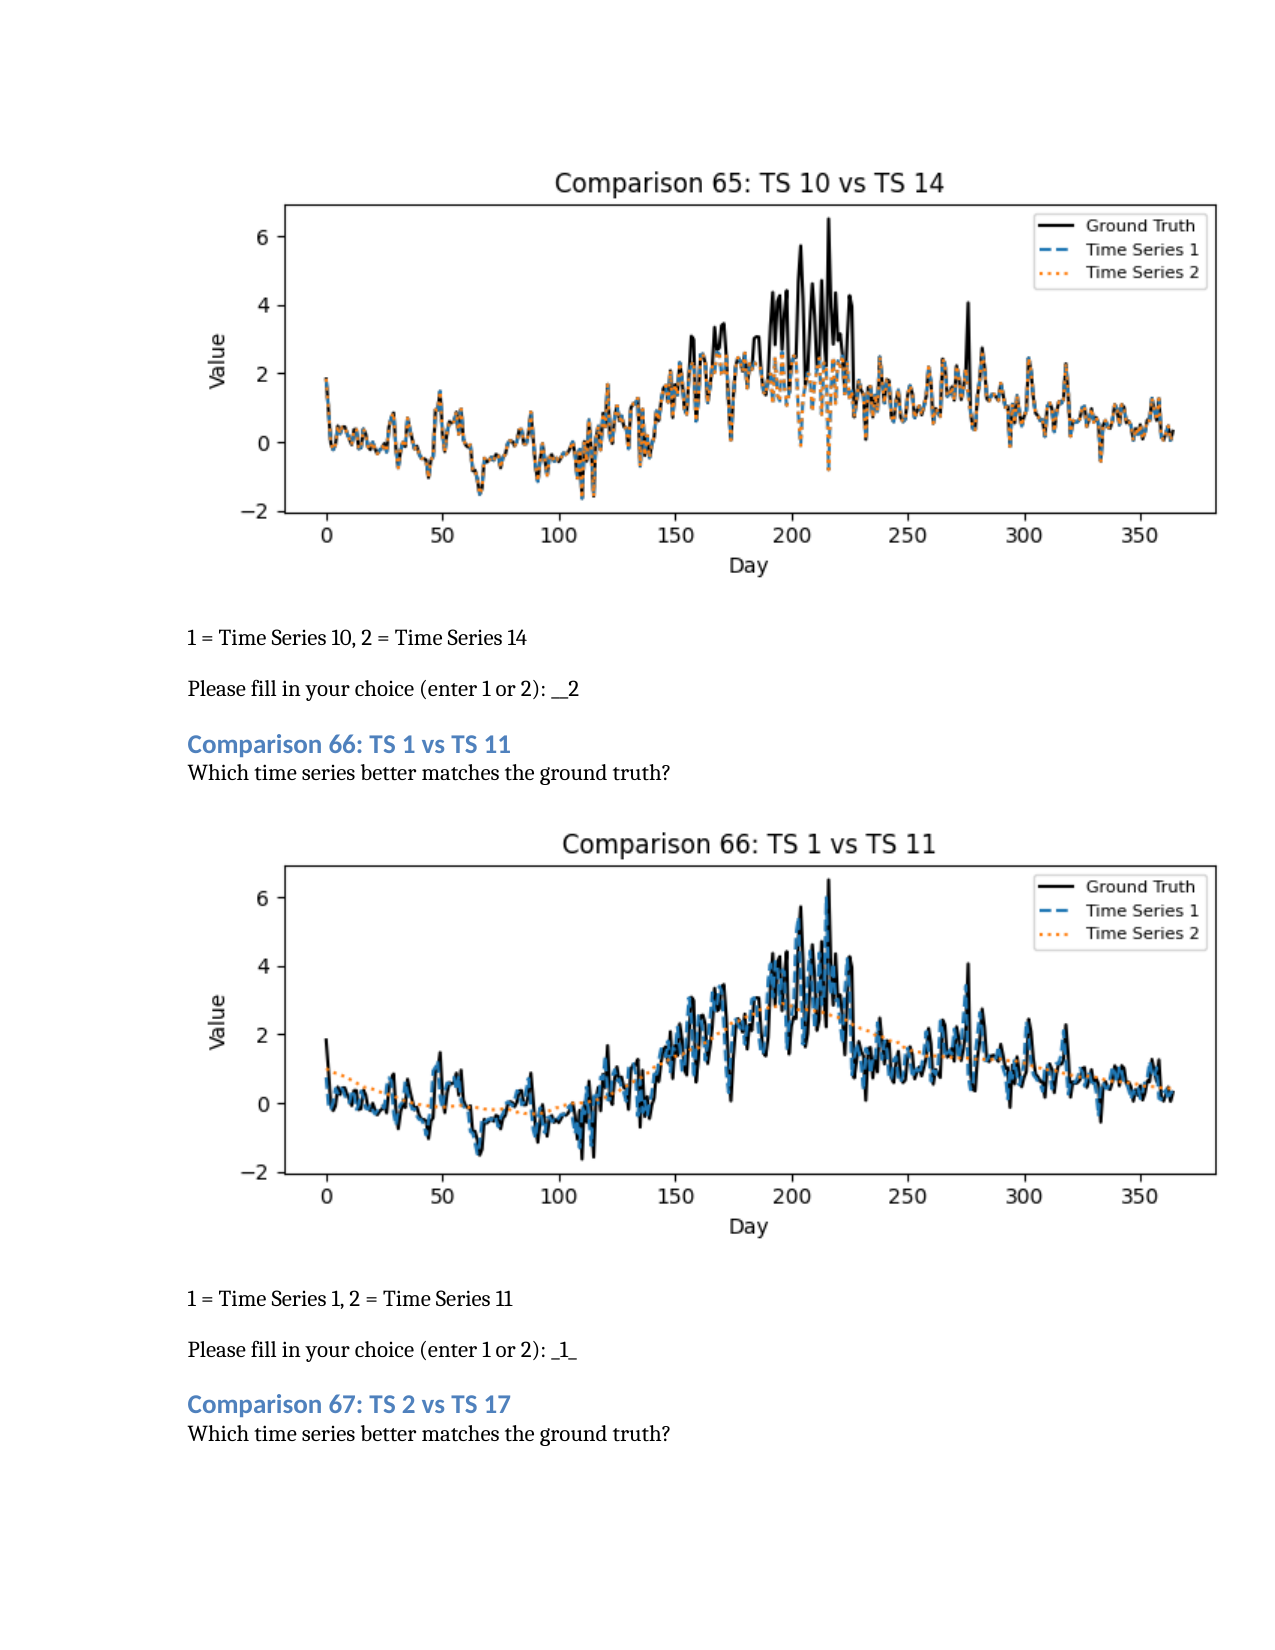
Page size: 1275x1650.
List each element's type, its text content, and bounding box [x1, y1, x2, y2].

subtitle Comparison 67: TS 2 vs TS 17 [187, 1388, 1087, 1421]
text Please fill in your choice (enter 1 or 2): _1_ [187, 1337, 1087, 1363]
text Which time series better matches the ground truth? [187, 1421, 1087, 1447]
subtitle Comparison 66: TS 1 vs TS 11 [187, 727, 1087, 760]
text 1 = Time Series 10, 2 = Time Series 14 [187, 625, 1087, 651]
text Which time series better matches the ground truth? [187, 760, 1087, 786]
text Please fill in your choice (enter 1 or 2): __2 [187, 676, 1087, 702]
text 1 = Time Series 1, 2 = Time Series 11 [187, 1286, 1087, 1312]
picture [187, 810, 1238, 1261]
picture [187, 150, 1238, 600]
